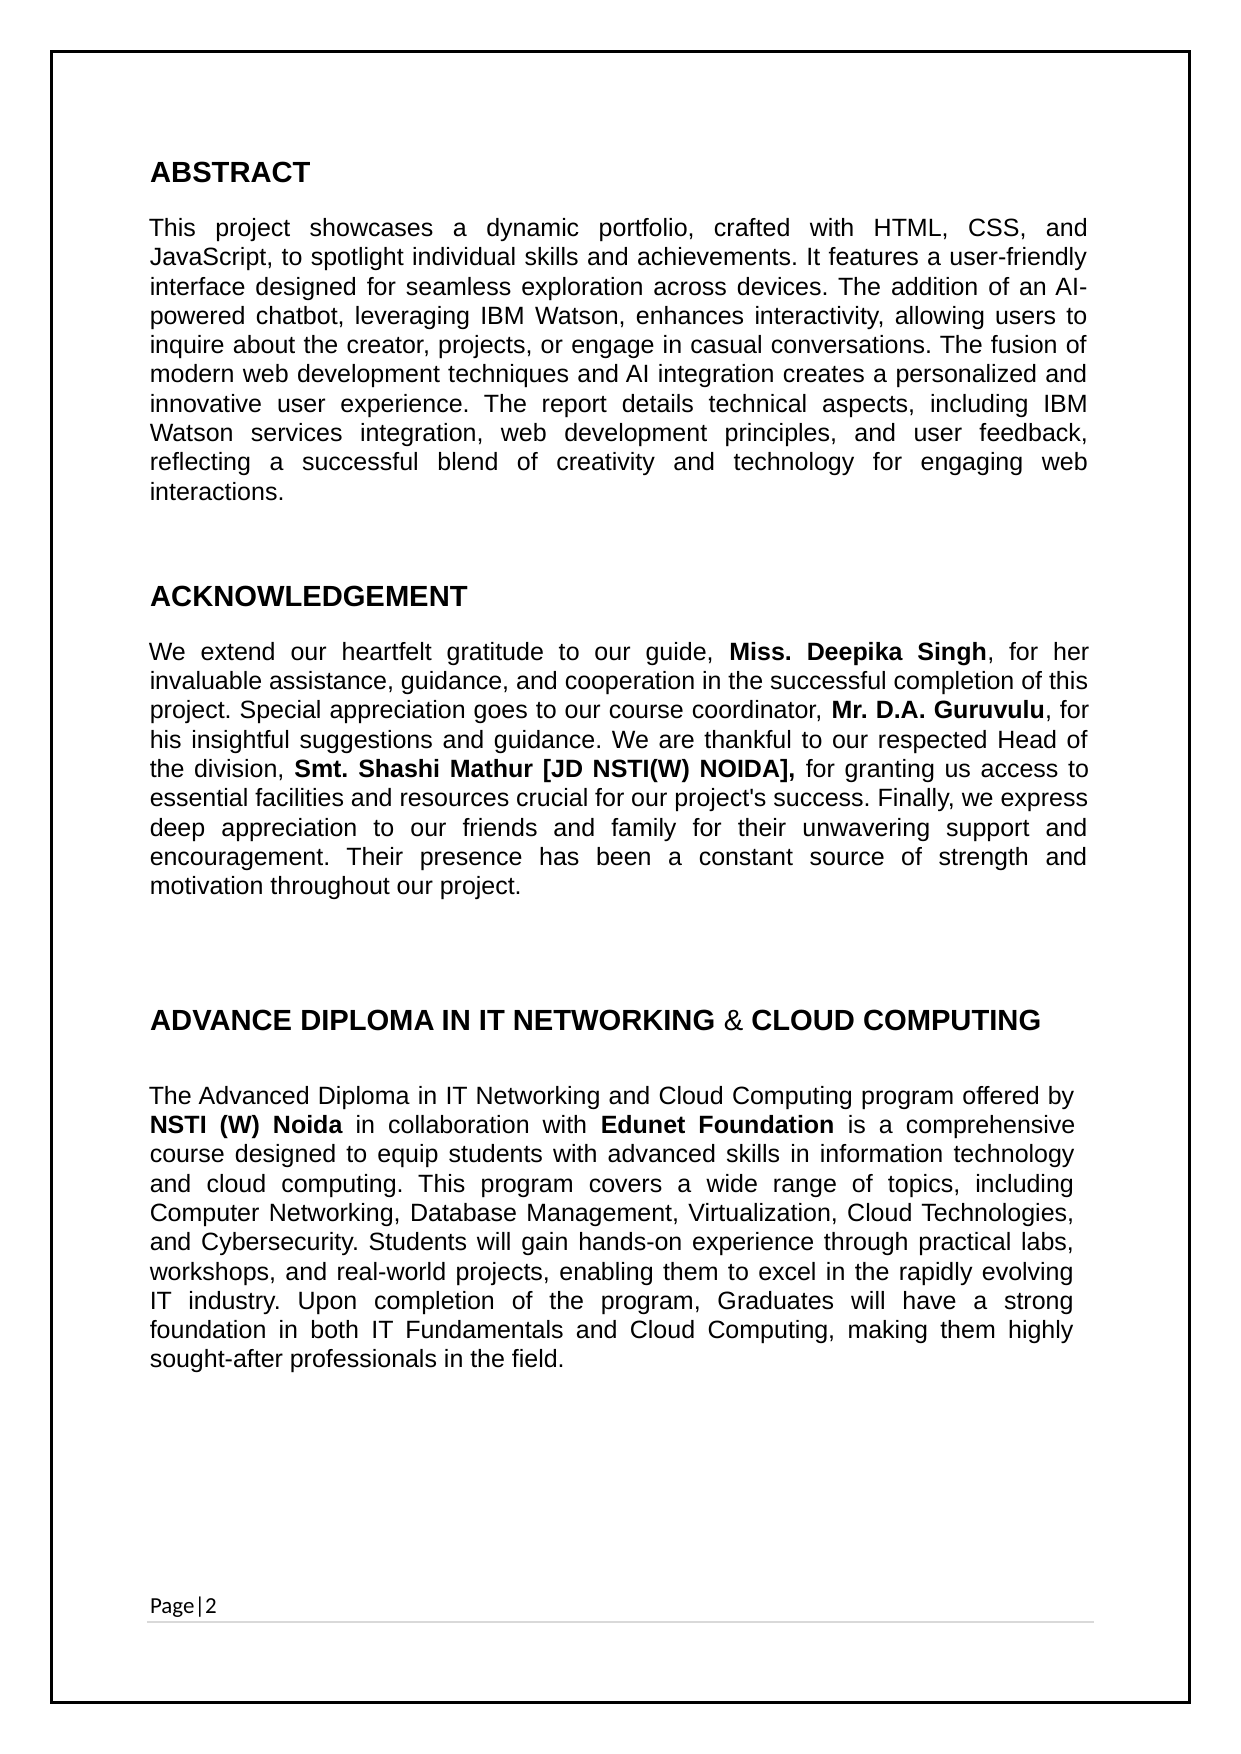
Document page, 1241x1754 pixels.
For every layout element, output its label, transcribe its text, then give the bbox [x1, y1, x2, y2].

text ADVANCE DIPLOMA IN IT NETWORKING & CLOUD COMPUTING [150, 1003, 1091, 1036]
text ABSTRACT [150, 155, 1091, 188]
text ACKNOWLEDGEMENT [150, 579, 1091, 613]
text We extend our heartfelt gratitude to our guide, Miss. Deepika Singh, for her invaluable assistance, guidance, and cooperation in the successful completion of this project. Special appreciation goes to our course coordinator, Mr. D.A. Guruvulu, for his insightful suggestions and guidance. We are thankful to our respected Head of the division, Smt. Shashi Mathur [JD NSTI(W) NOIDA], for granting us access to essential facilities and resources crucial for our project's success. Finally, we express deep appreciation to our friends and family for their unwavering support and encouragement. Their presence has been a constant source of strength and motivation throughout our project. [148, 637, 1089, 900]
text This project showcases a dynamic portfolio, crafted with HTML, CSS, and JavaScript, to spotlight individual skills and achievements. It features a user-friendly interface designed for seamless exploration across devices. The addition of an AI-powered chatbot, leveraging IBM Watson, enhances interactivity, allowing users to inquire about the creator, projects, or engage in casual conversations. The fusion of modern web development techniques and AI integration creates a personalized and innovative user experience. The report details technical aspects, including IBM Watson services integration, web development principles, and user feedback, reflecting a successful blend of creativity and technology for engaging web interactions. [148, 213, 1089, 505]
text The Advanced Diploma in IT Networking and Cloud Computing program offered by NSTI (W) Noida in collaboration with Edunet Foundation is a comprehensive course designed to equip students with advanced skills in information technology and cloud computing. This program covers a wide range of topics, including Computer Networking, Database Management, Virtualization, Cloud Technologies, and Cybersecurity. Students will gain hands-on experience through practical labs, workshops, and real-world projects, enabling them to excel in the rapidly evolving IT industry. Upon completion of the program, Graduates will have a strong foundation in both IT Fundamentals and Cloud Computing, making them highly sought-after professionals in the field. [148, 1081, 1076, 1373]
